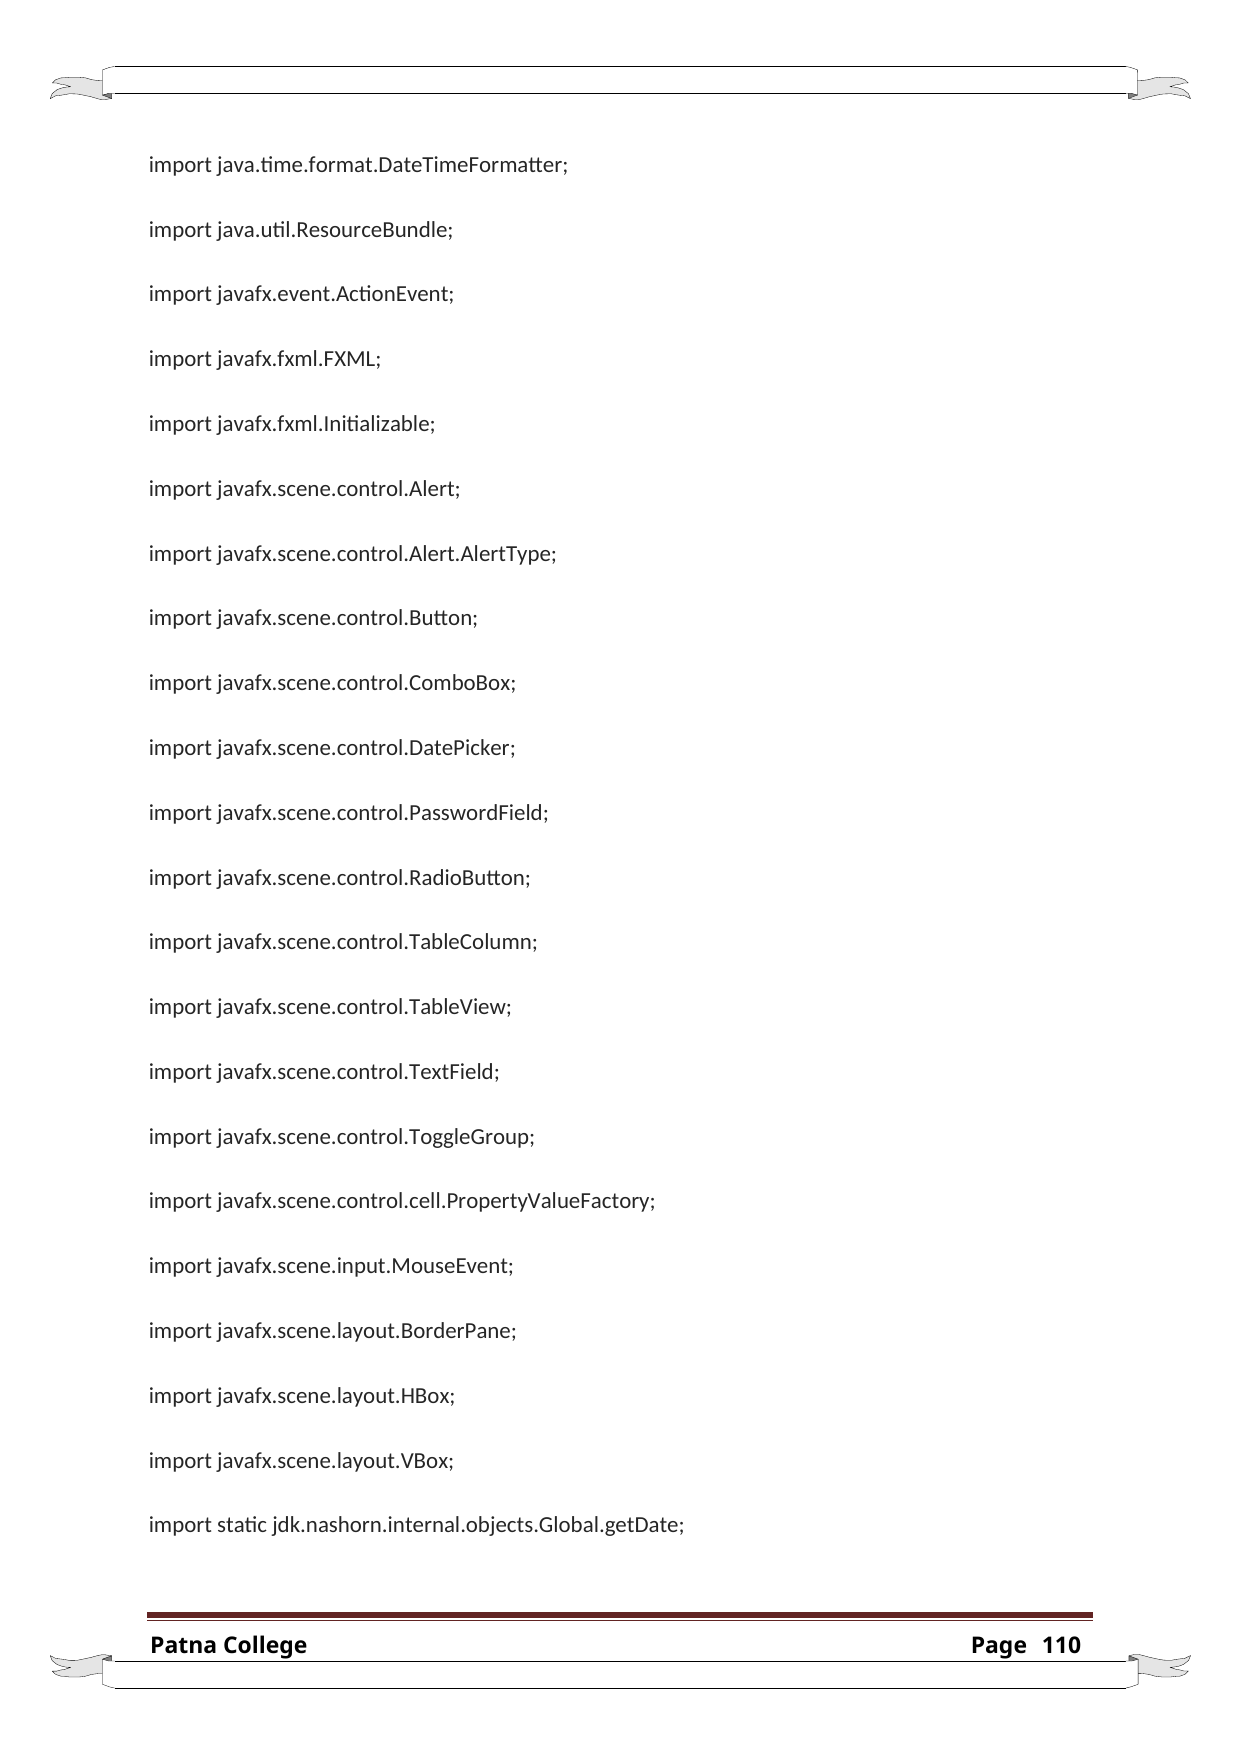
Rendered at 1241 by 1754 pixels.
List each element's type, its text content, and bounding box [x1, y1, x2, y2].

text import javafx.fxml.FXML; [148, 344, 1090, 372]
text import java.time.format.DateTimeFormatter; [148, 150, 1090, 178]
text import javafx.scene.input.MouseEvent; [148, 1251, 1090, 1279]
text import javafx.scene.control.ComboBox; [148, 668, 1090, 696]
text import javafx.scene.layout.HBox; [148, 1381, 1090, 1409]
text import javafx.scene.control.TableColumn; [148, 927, 1090, 956]
text import java.util.ResourceBundle; [148, 215, 1090, 243]
text import javafx.fxml.Initializable; [148, 409, 1090, 437]
text import javafx.scene.control.DatePicker; [148, 733, 1090, 761]
text import javafx.scene.control.RadioButton; [148, 863, 1090, 891]
text import javafx.event.ActionEvent; [148, 279, 1090, 308]
text import javafx.scene.control.ToggleGroup; [148, 1122, 1090, 1150]
text import javafx.scene.control.Alert; [148, 474, 1090, 502]
text import javafx.scene.layout.VBox; [148, 1446, 1090, 1474]
text import javafx.scene.layout.BorderPane; [148, 1316, 1090, 1344]
text import static jdk.nashorn.internal.objects.Global.getDate; [148, 1511, 1090, 1539]
text import javafx.scene.control.PasswordField; [148, 798, 1090, 826]
text import javafx.scene.control.Button; [148, 603, 1090, 632]
text import javafx.scene.control.Alert.AlertType; [148, 539, 1090, 567]
text import javafx.scene.control.TextField; [148, 1057, 1090, 1085]
text import javafx.scene.control.cell.PropertyValueFactory; [148, 1187, 1090, 1215]
text import javafx.scene.control.TableView; [148, 992, 1090, 1020]
